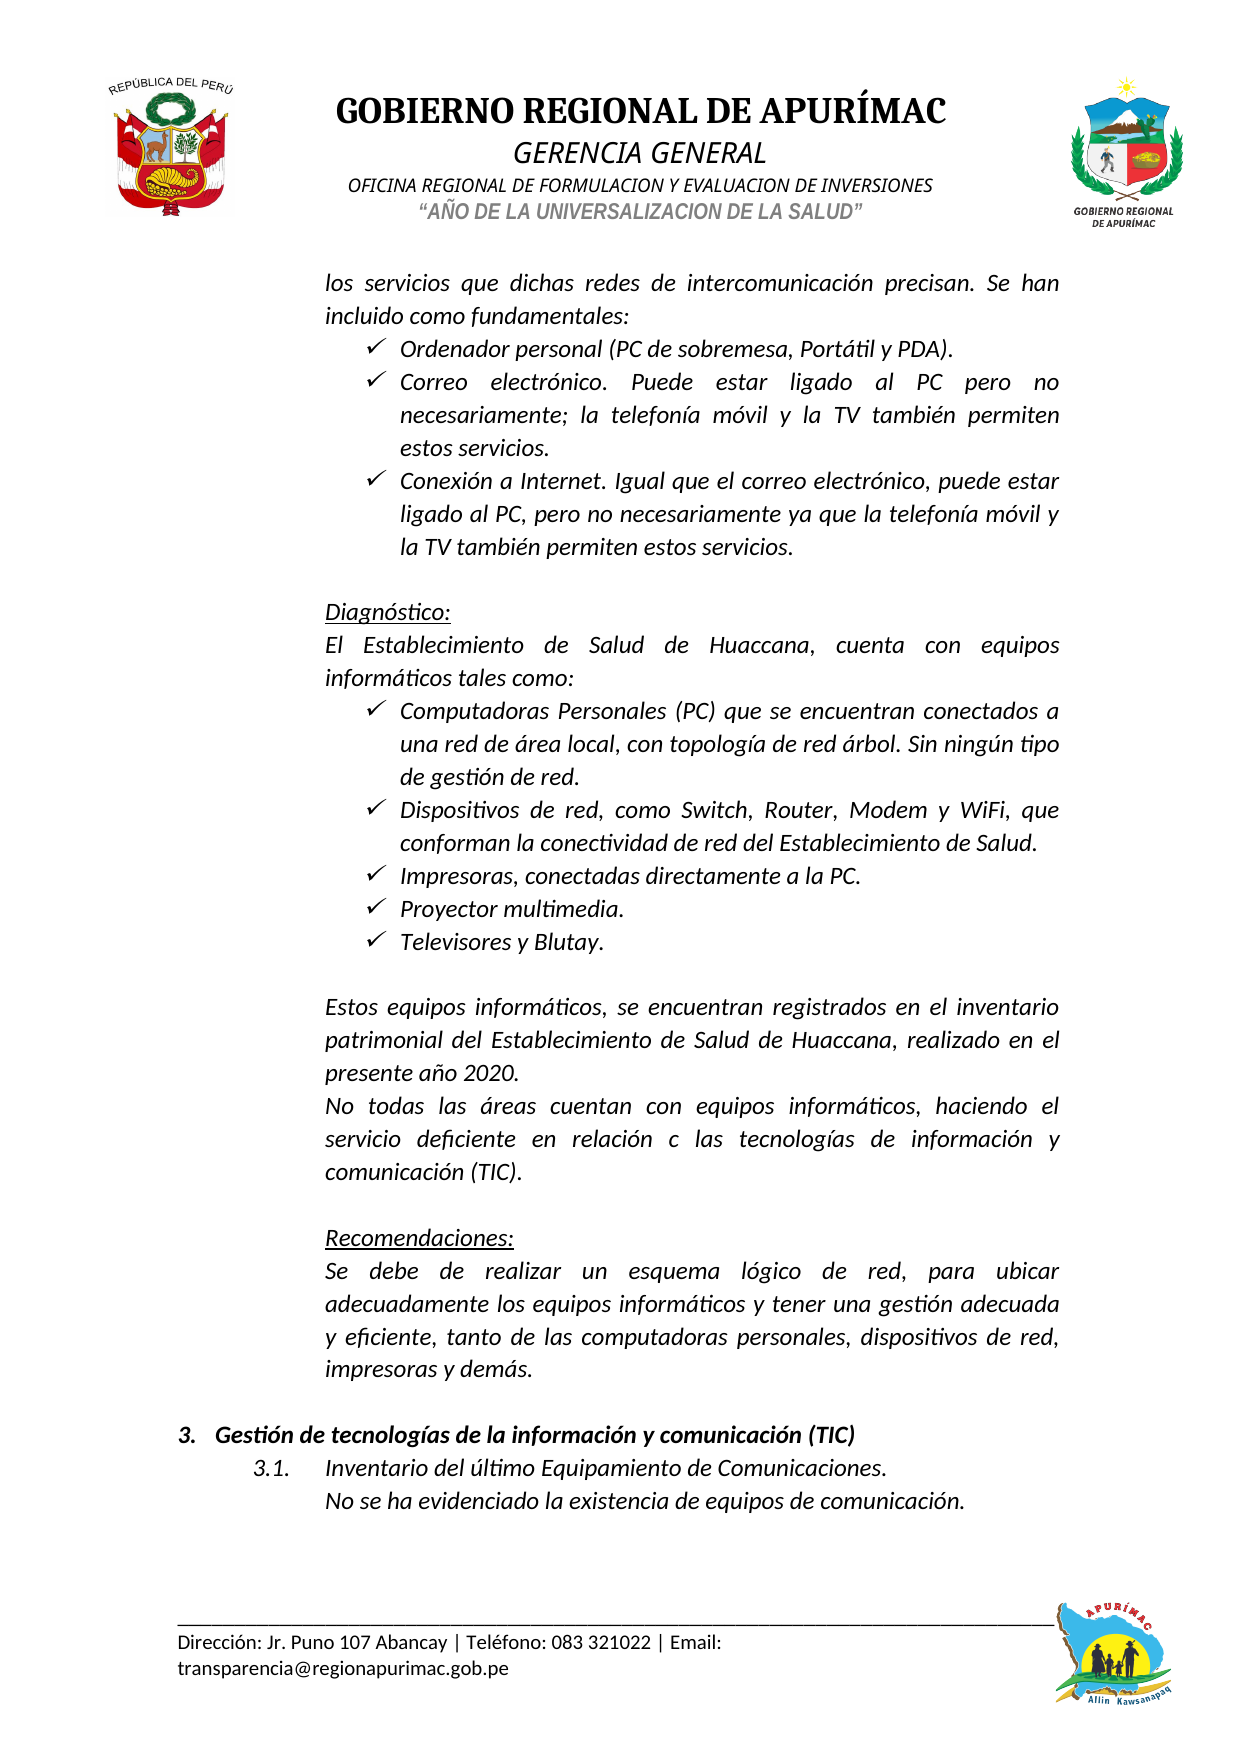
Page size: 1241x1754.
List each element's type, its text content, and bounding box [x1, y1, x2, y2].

list Conexión a Internet. Igual que el correo electrónico, puede estar ligado al PC, pero no necesariamente ya que la telefonía móvil y la TV también permiten estos servicios. [362, 465, 1063, 561]
list Inventario del último Equipamiento de Comunicaciones. [252, 1452, 1063, 1483]
list Dispositivos de red, como Switch, Router, Modem y WiFi, que conforman la conectividad de red del Establecimiento de Salud. [362, 794, 1063, 857]
list Correo electrónico. Puede estar ligado al PC pero no necesariamente; la telefonía móvil y la TV también permiten estos servicios. [362, 366, 1063, 462]
picture [105, 77, 236, 217]
list Televisores y Blutay. [362, 926, 1063, 956]
list Ordenador personal (PC de sobremesa, Portátil y PDA). [362, 333, 1063, 364]
list Proyector multimedia. [362, 893, 1063, 923]
picture [1070, 75, 1184, 227]
picture [1055, 1602, 1172, 1705]
list No se ha evidenciado la existencia de equipos de comunicación. [325, 1485, 1063, 1516]
list Recomendaciones: [325, 1222, 1063, 1252]
list Estos equipos informáticos, se encuentran registrados en el inventario patrimonial del Establecimiento de Salud de Huaccana, realizado en el presente año 2020. [325, 992, 1063, 1088]
list Diagnóstico: [325, 597, 1063, 627]
list El Establecimiento de Salud de Huaccana, cuenta con equipos informáticos tales como: [325, 629, 1063, 693]
list Se debe de realizar un esquema lógico de red, para ubicar adecuadamente los equipos informáticos y tener una gestión adecuada y eficiente, tanto de las computadoras personales, dispositivos de red, impresoras y demás. [325, 1255, 1063, 1384]
list Gestión de tecnologías de la información y comunicación (TIC) [177, 1419, 1063, 1450]
list No todas las áreas cuentan con equipos informáticos, haciendo el servicio deficiente en relación c las tecnologías de información y comunicación (TIC). [325, 1090, 1063, 1187]
list Computadoras Personales (PC) que se encuentran conectados a una red de área local, con topología de red árbol. Sin ningún tipo de gestión de red. [362, 695, 1063, 792]
list Impresoras, conectadas directamente a la PC. [362, 860, 1063, 890]
